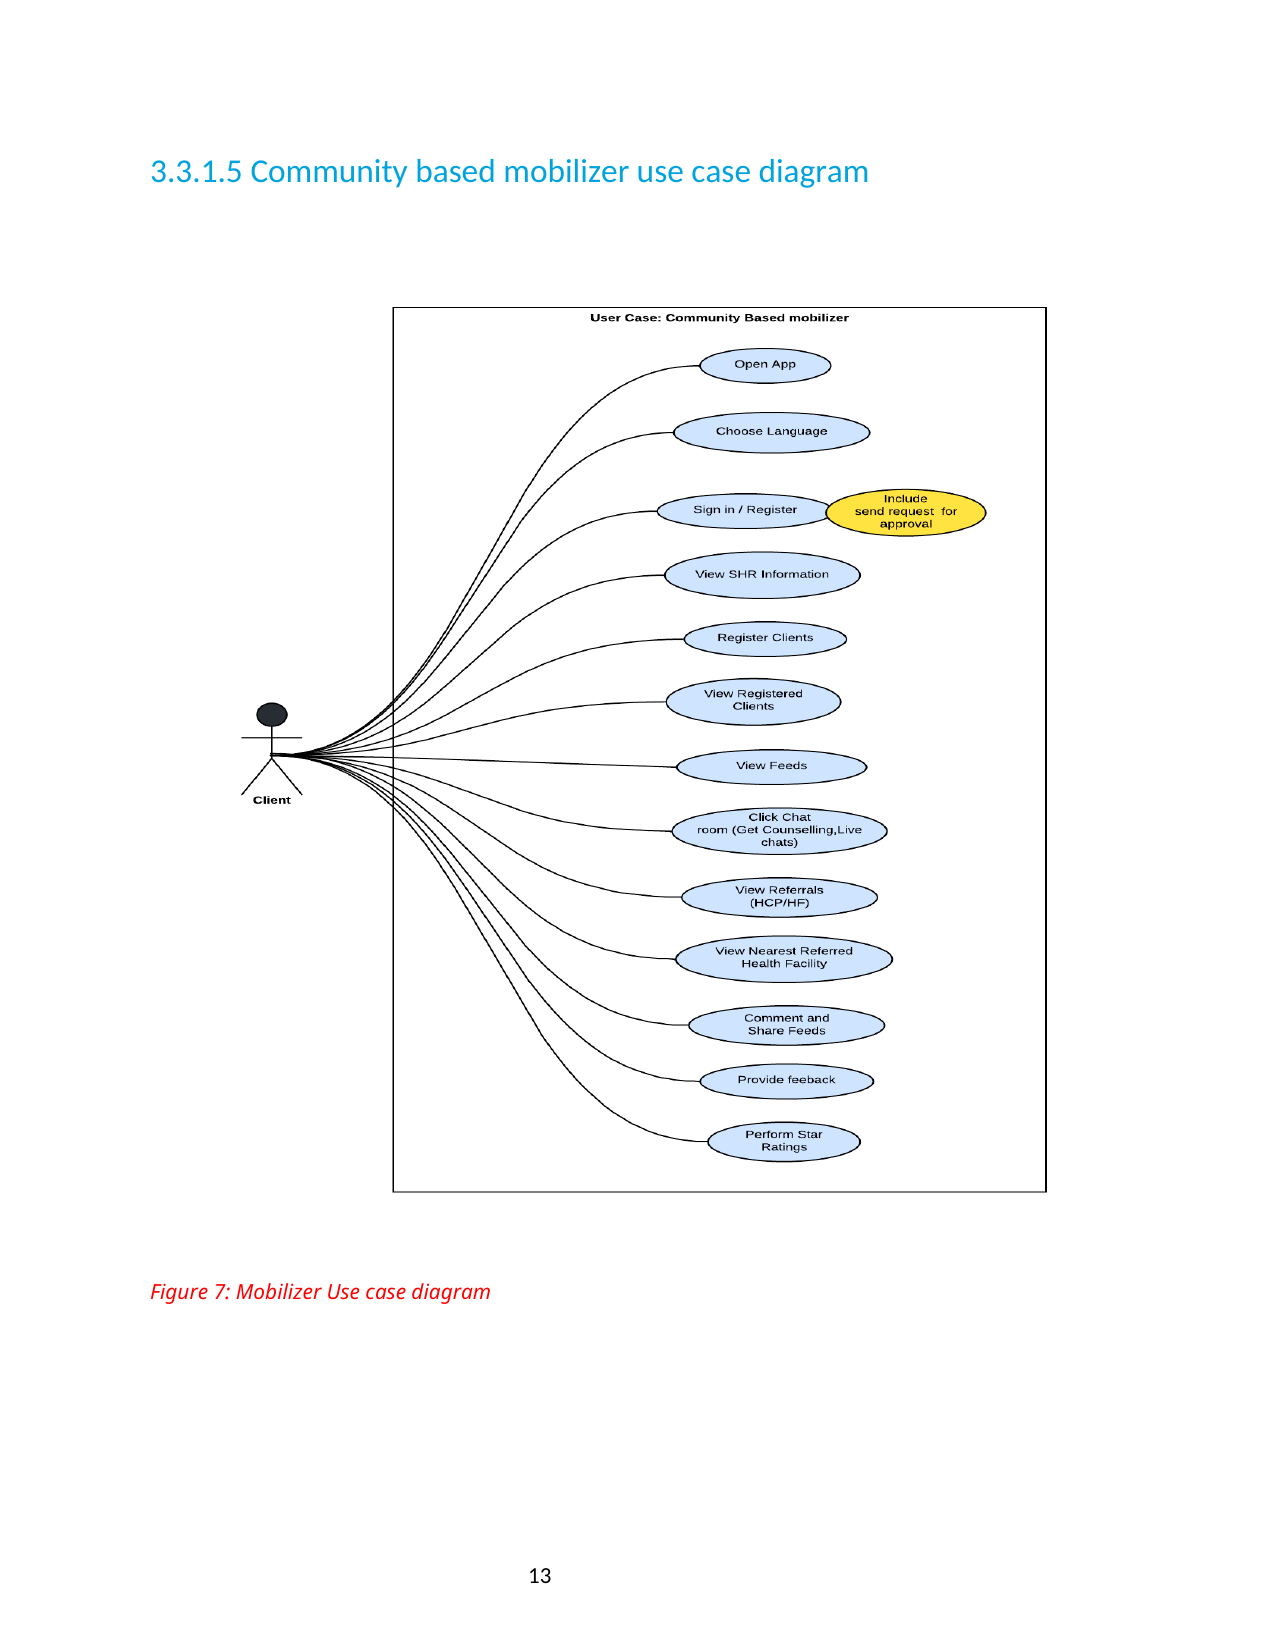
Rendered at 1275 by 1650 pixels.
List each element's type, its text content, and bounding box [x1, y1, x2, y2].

picture [150, 284, 1075, 1215]
text Figure 7: Mobilizer Use case diagram [150, 1277, 1206, 1305]
subtitle 3.3.1.5 Community based mobilizer use case diagram [150, 150, 1206, 191]
